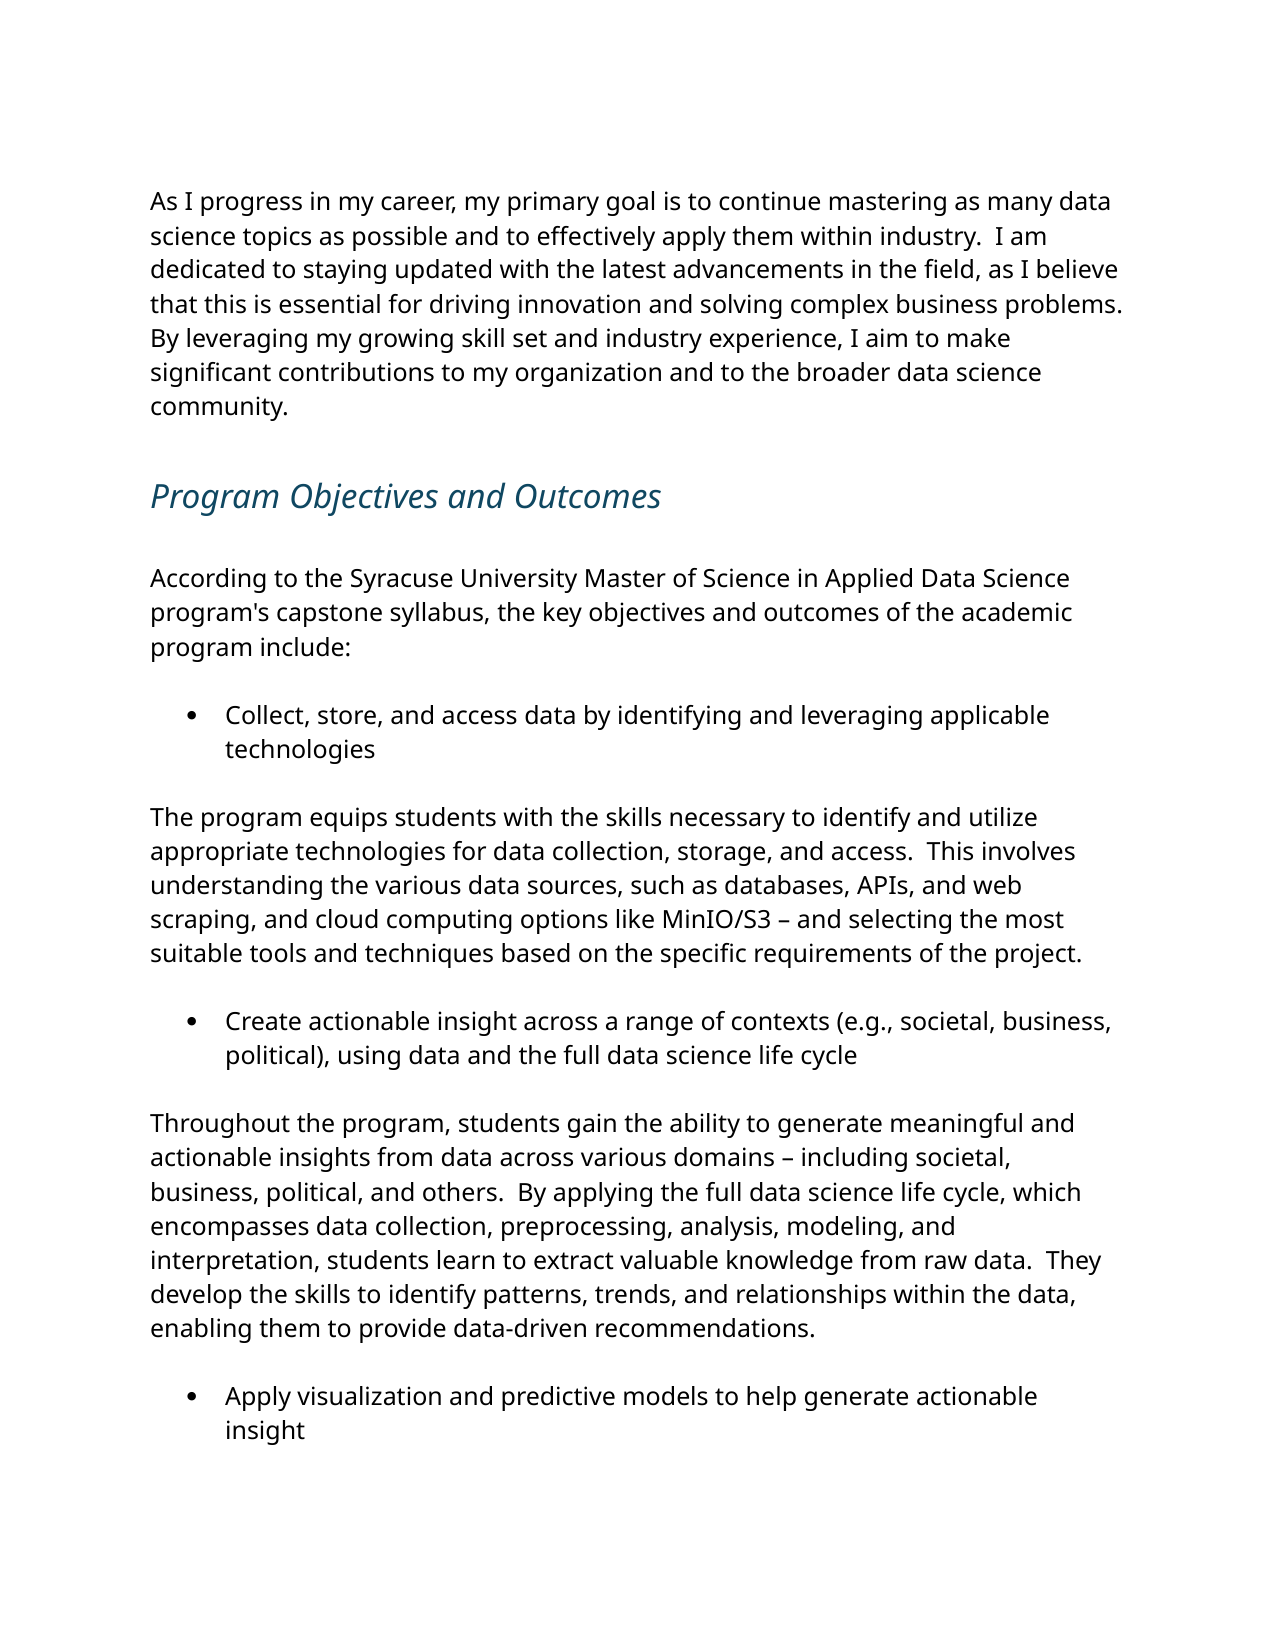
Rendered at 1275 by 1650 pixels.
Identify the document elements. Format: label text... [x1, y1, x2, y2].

text As I progress in my career, my primary goal is to continue mastering as many data science topics as possible and to effectively apply them within industry. I am dedicated to staying updated with the latest advancements in the field, as I believe that this is essential for driving innovation and solving complex business problems. By leveraging my growing skill set and industry experience, I aim to make significant contributions to my organization and to the broader data science community. [150, 184, 1125, 422]
list Apply visualization and predictive models to help generate actionable insight [187, 1378, 1125, 1447]
text Throughout the program, students gain the ability to generate meaningful and actionable insights from data across various domains – including societal, business, political, and others. By applying the full data science life cycle, which encompasses data collection, preprocessing, analysis, modeling, and interpretation, students learn to extract valuable knowledge from raw data. They develop the skills to identify patterns, trends, and relationships within the data, enabling them to provide data-driven recommendations. [150, 1106, 1125, 1344]
list Create actionable insight across a range of contexts (e.g., societal, business, political), using data and the full data science life cycle [187, 1004, 1125, 1072]
text The program equips students with the skills necessary to identify and utilize appropriate technologies for data collection, storage, and access. This involves understanding the various data sources, such as databases, APIs, and web scraping, and cloud computing options like MinIO/S3 – and selecting the most suitable tools and techniques based on the specific requirements of the project. [150, 799, 1125, 970]
list Collect, store, and access data by identifying and leveraging applicable technologies [187, 697, 1125, 765]
subtitle Program Objectives and Outcomes [150, 473, 1125, 519]
text According to the Syracuse University Master of Science in Applied Data Science program's capstone syllabus, the key objectives and outcomes of the academic program include: [150, 561, 1125, 663]
